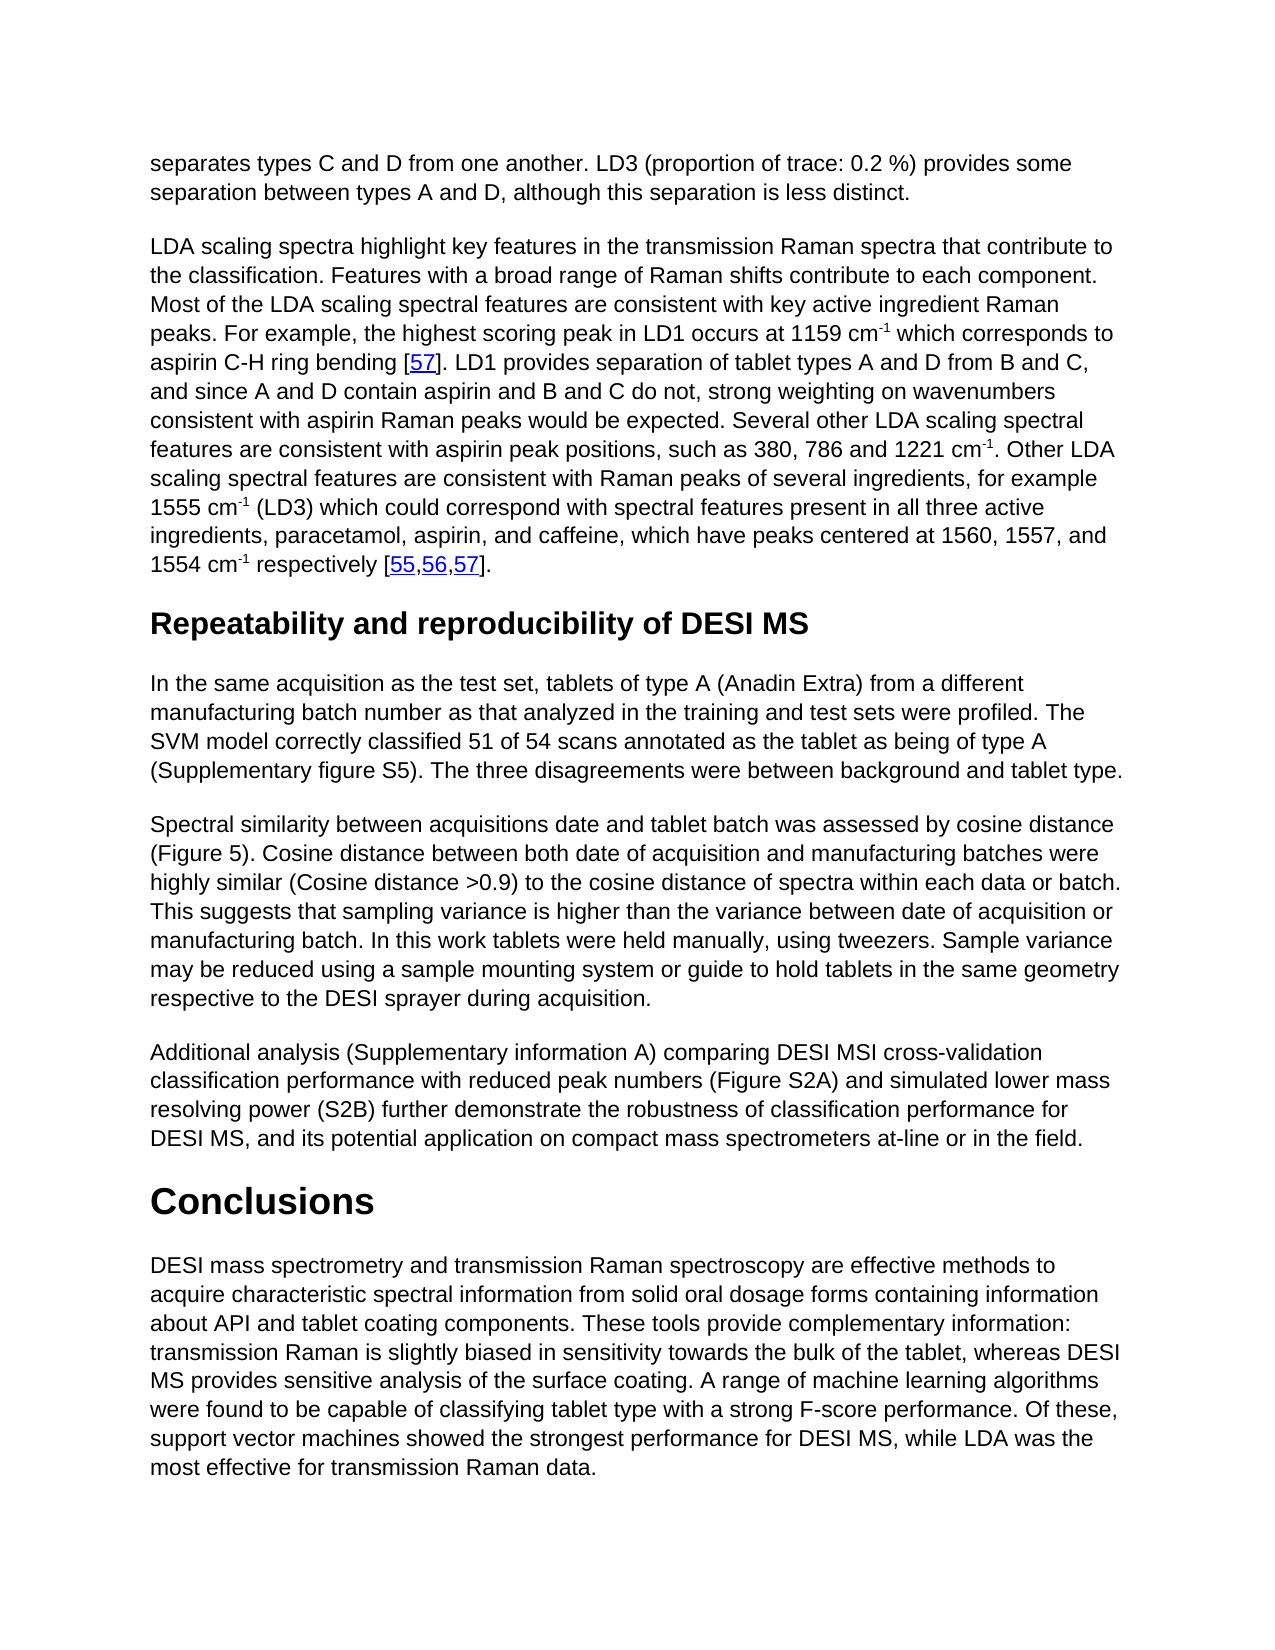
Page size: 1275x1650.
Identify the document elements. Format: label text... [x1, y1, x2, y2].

text LDA scaling spectra highlight key features in the transmission Raman spectra that contribute to the classification. Features with a broad range of Raman shifts contribute to each component. Most of the LDA scaling spectral features are consistent with key active ingredient Raman peaks. For example, the highest scoring peak in LD1 occurs at 1159 cm-1 which corresponds to aspirin C-H ring bending [57]. LD1 provides separation of tablet types A and D from B and C, and since A and D contain aspirin and B and C do not, strong weighting on wavenumbers consistent with aspirin Raman peaks would be expected. Several other LDA scaling spectral features are consistent with aspirin peak positions, such as 380, 786 and 1221 cm-1. Other LDA scaling spectral features are consistent with Raman peaks of several ingredients, for example 1555 cm-1 (LD3) which could correspond with spectral features present in all three active ingredients, paracetamol, aspirin, and caffeine, which have peaks centered at 1560, 1557, and 1554 cm-1 respectively [55,56,57]. [150, 233, 1125, 578]
subtitle Repeatability and reproducibility of DESI MS [150, 605, 1125, 641]
text In the same acquisition as the test set, tablets of type A (Anadin Extra) from a different manufacturing batch number as that analyzed in the training and test sets were profiled. The SVM model correctly classified 51 of 54 scans annotated as the tablet as being of type A (Supplementary figure S5). The three disagreements were between background and tablet type. [150, 670, 1125, 783]
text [150, 150, 1125, 205]
text Additional analysis (Supplementary information A) comparing DESI MSI cross-validation classification performance with reduced peak numbers (Figure S2A) and simulated lower mass resolving power (S2B) further demonstrate the robustness of classification performance for DESI MS, and its potential application on compact mass spectrometers at-line or in the field. [150, 1038, 1125, 1152]
text DESI mass spectrometry and transmission Raman spectroscopy are effective methods to acquire characteristic spectral information from solid oral dosage forms containing information about API and tablet coating components. These tools provide complementary information: transmission Raman is slightly biased in sensitivity towards the bulk of the tablet, whereas DESI MS provides sensitive analysis of the surface coating. A range of machine learning algorithms were found to be capable of classifying tablet type with a strong F-score performance. Of these, support vector machines showed the strongest performance for DESI MS, while LDA was the most effective for transmission Raman data. [150, 1252, 1125, 1481]
text Spectral similarity between acquisitions date and tablet batch was assessed by cosine distance (Figure 5). Cosine distance between both date of acquisition and manufacturing batches were highly similar (Cosine distance >0.9) to the cosine distance of spectra within each data or batch. This suggests that sampling variance is higher than the variance between date of acquisition or manufacturing batch. In this work tablets were held manually, using tweezers. Sample variance may be reduced using a sample mounting system or guide to hold tablets in the same geometry respective to the DESI sprayer during acquisition. [150, 811, 1125, 1011]
subtitle Conclusions [150, 1179, 1125, 1222]
